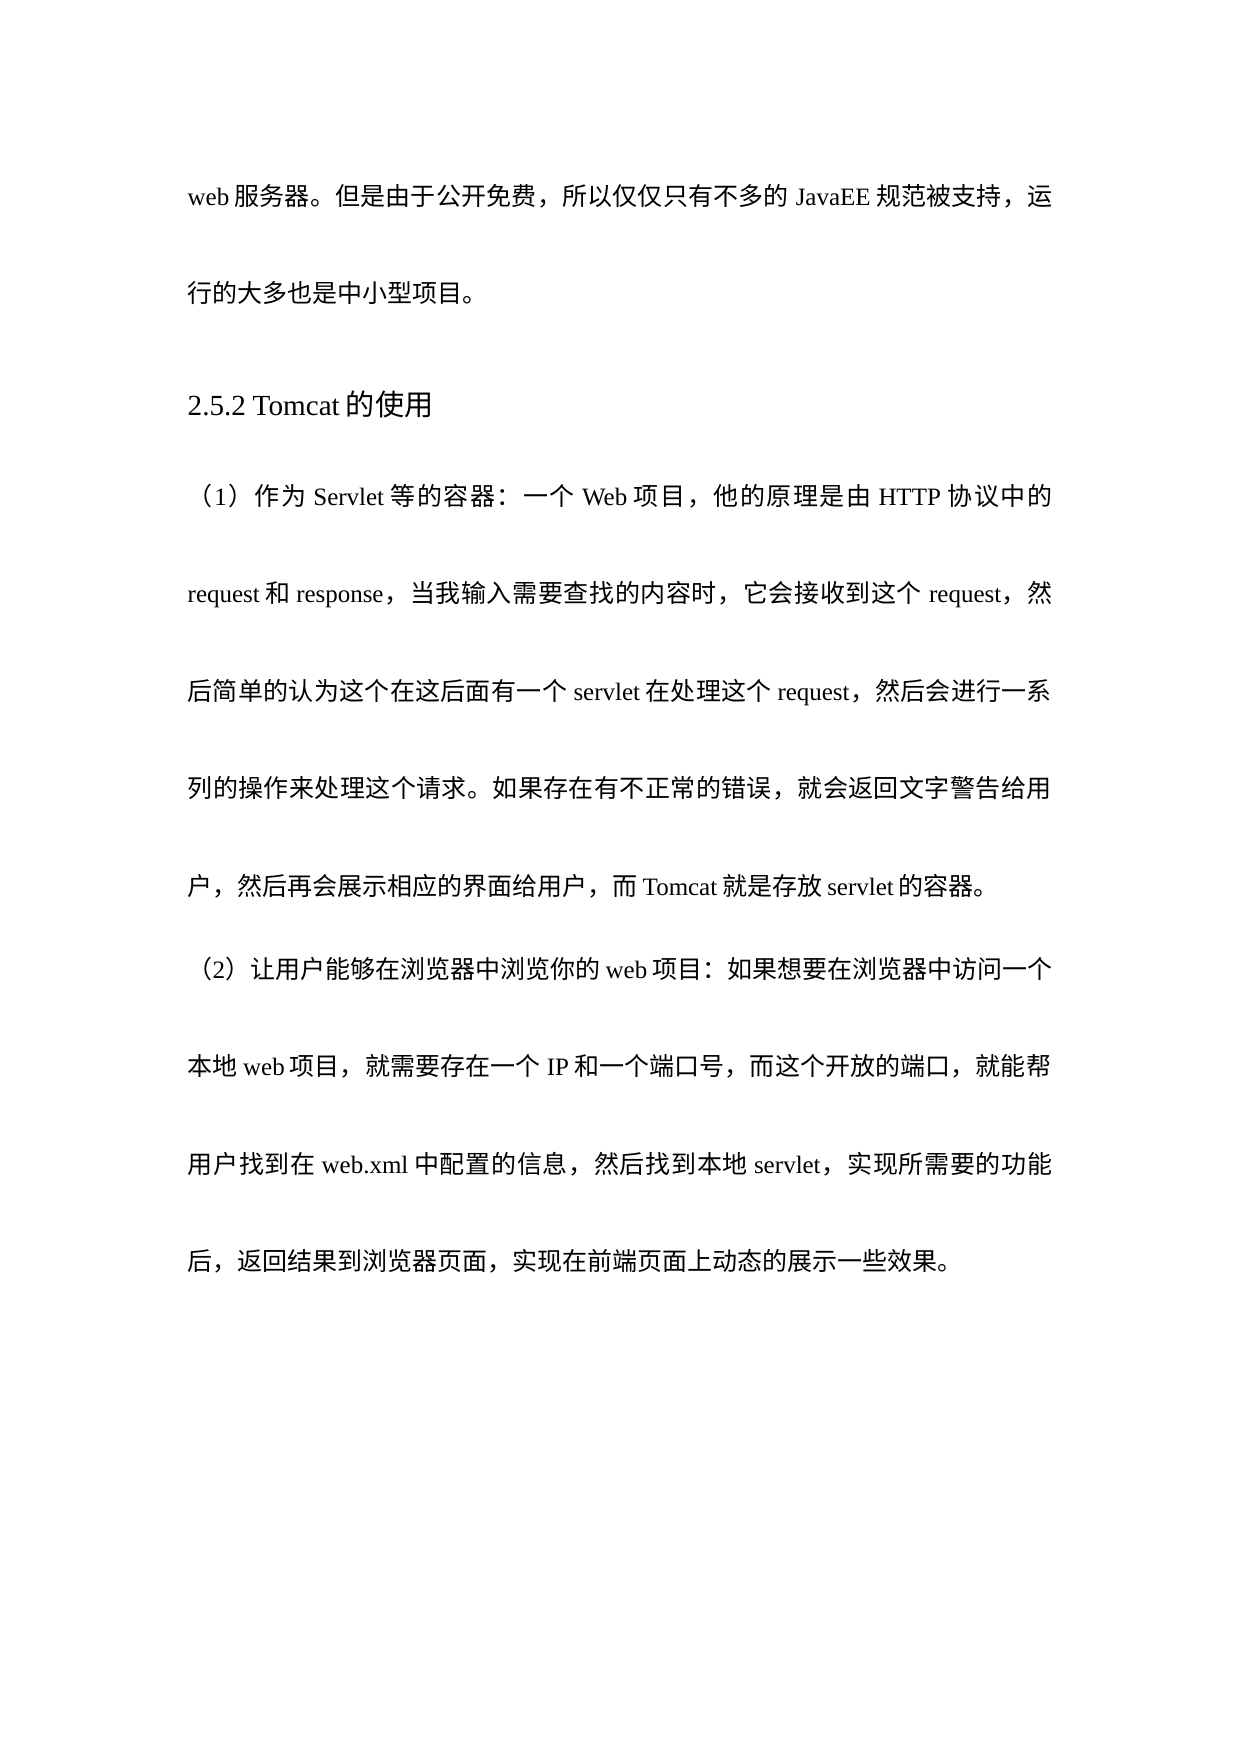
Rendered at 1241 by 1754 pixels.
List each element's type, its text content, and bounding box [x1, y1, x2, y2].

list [187, 162, 1053, 324]
list （2）让用户能够在浏览器中浏览你的web项目：如果想要在浏览器中访问一个本地web项目，就需要存在一个IP和一个端口号，而这个开放的端口，就能帮用户找到在web.xml中配置的信息，然后找到本地servlet，实现所需要的功能后，返回结果到浏览器页面，实现在前端页面上动态的展示一些效果。 [187, 935, 1053, 1292]
list （1）作为Servlet等的容器：一个Web项目，他的原理是由HTTP协议中的request和response，当我输入需要查找的内容时，它会接收到这个request，然后简单的认为这个在这后面有一个servlet在处理这个request，然后会进行一系列的操作来处理这个请求。如果存在有不正常的错误，就会返回文字警告给用户，然后再会展示相应的界面给用户，而Tomcat就是存放servlet的容器。 [187, 462, 1053, 917]
list 2.5.2 Tomcat的使用 [187, 370, 1053, 435]
